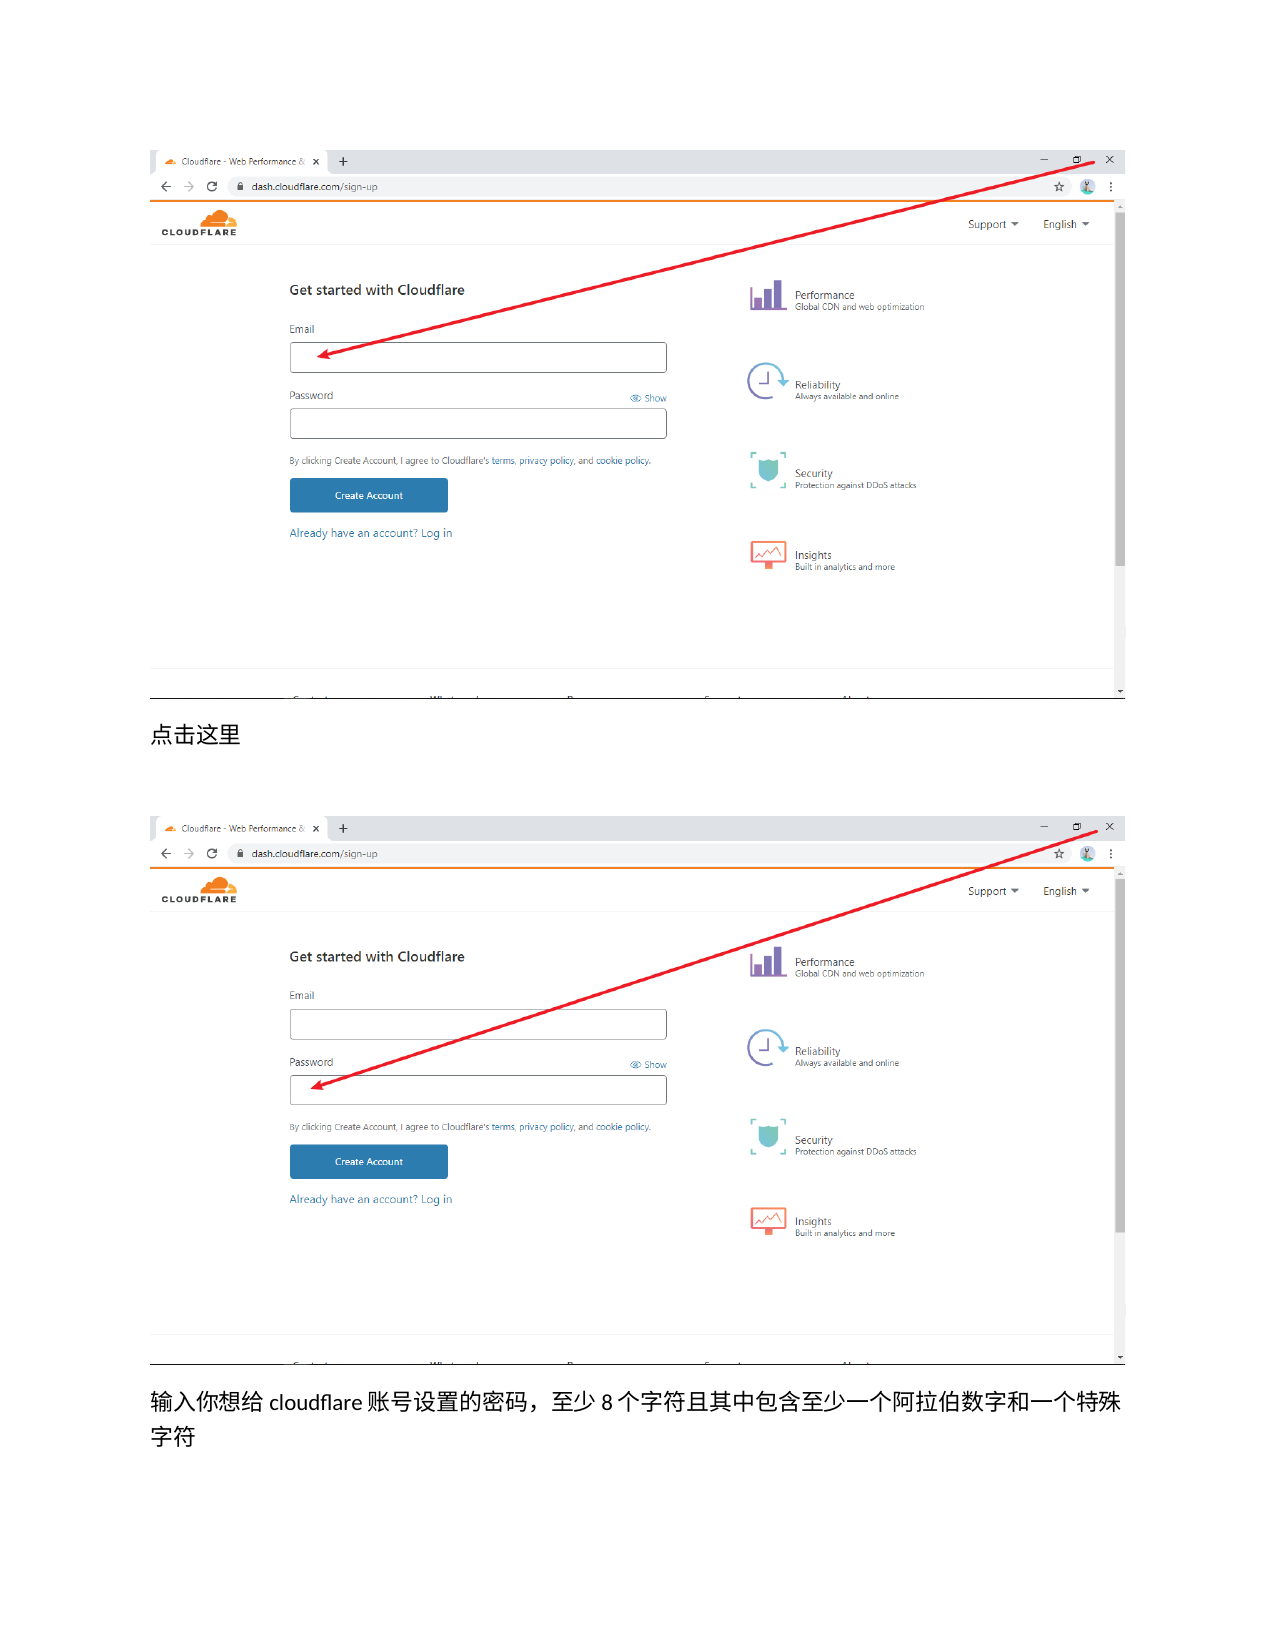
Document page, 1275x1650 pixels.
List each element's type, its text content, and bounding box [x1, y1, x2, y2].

text 点击这里 [150, 717, 1125, 750]
text 输入你想给cloudflare账号设置的密码，至少8个字符且其中包含至少一个阿拉伯数字和一个特殊字符 [150, 1383, 1125, 1452]
picture [150, 150, 1125, 699]
picture [150, 816, 1125, 1365]
